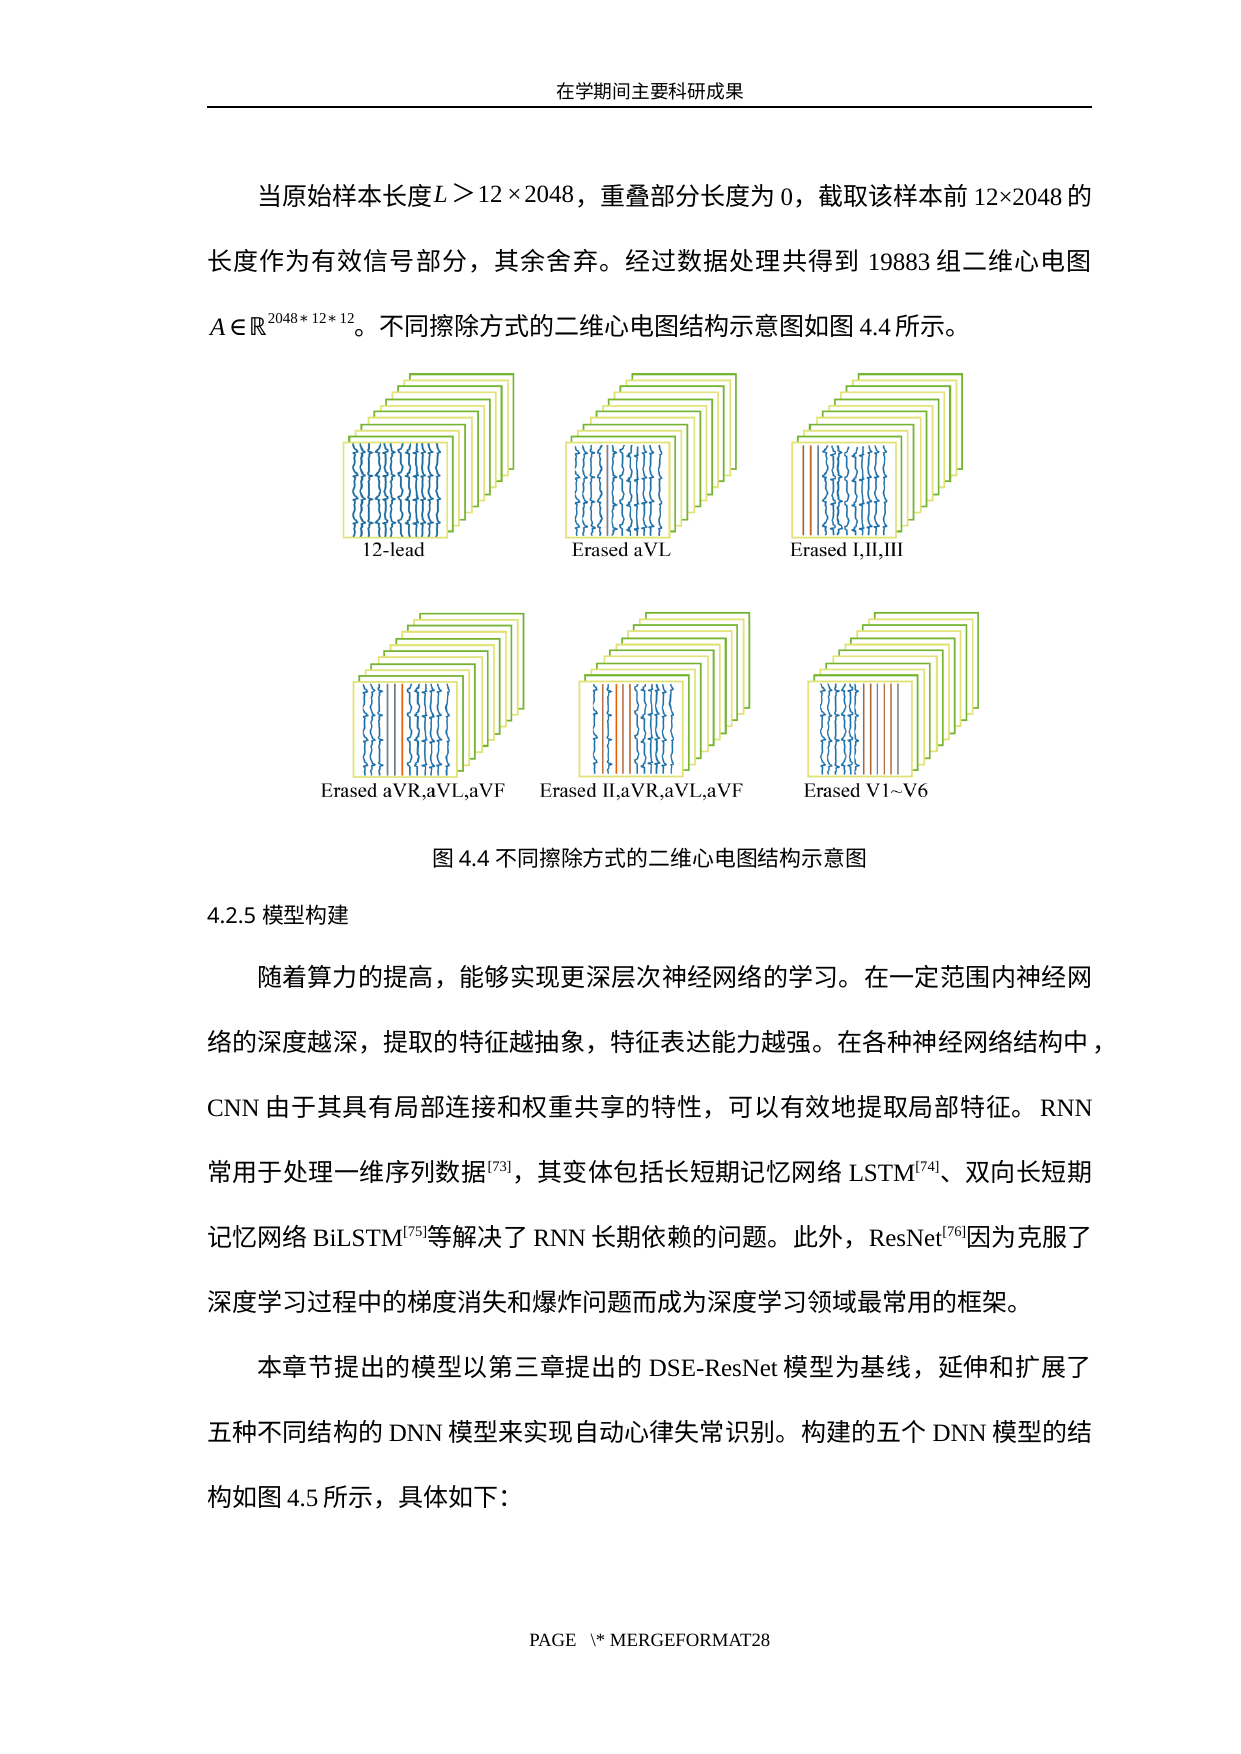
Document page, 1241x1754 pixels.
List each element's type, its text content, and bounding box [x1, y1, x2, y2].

text 当原始样本长度，重叠部分长度为0，截取该样本前12×2048的长度作为有效信号部分，其余舍弃。经过数据处理共得到19883组二维心电图。不同擦除方式的二维心电图结构示意图如图4.4所示。 [207, 162, 1092, 357]
subtitle 4.2.5 模型构建 [207, 898, 1092, 931]
text 图4.4 不同擦除方式的二维心电图结构示意图 [207, 841, 1092, 873]
text 本章节提出的模型以第三章提出的DSE-ResNet模型为基线，延伸和扩展了五种不同结构的DNN模型来实现自动心律失常识别。构建的五个DNN模型的结构如图4.5所示，具体如下： [207, 1333, 1092, 1528]
picture [320, 373, 979, 803]
text 随着算力的提高，能够实现更深层次神经网络的学习。在一定范围内神经网络的深度越深，提取的特征越抽象，特征表达能力越强。在各种神经网络结构中，CNN由于其具有局部连接和权重共享的特性，可以有效地提取局部特征。RNN常用于处理一维序列数据[73]，其变体包括长短期记忆网络LSTM[74]、双向长短期记忆网络BiLSTM[75]等解决了RNN长期依赖的问题。此外，ResNet[76]因为克服了深度学习过程中的梯度消失和爆炸问题而成为深度学习领域最常用的框架。 [207, 943, 1092, 1333]
